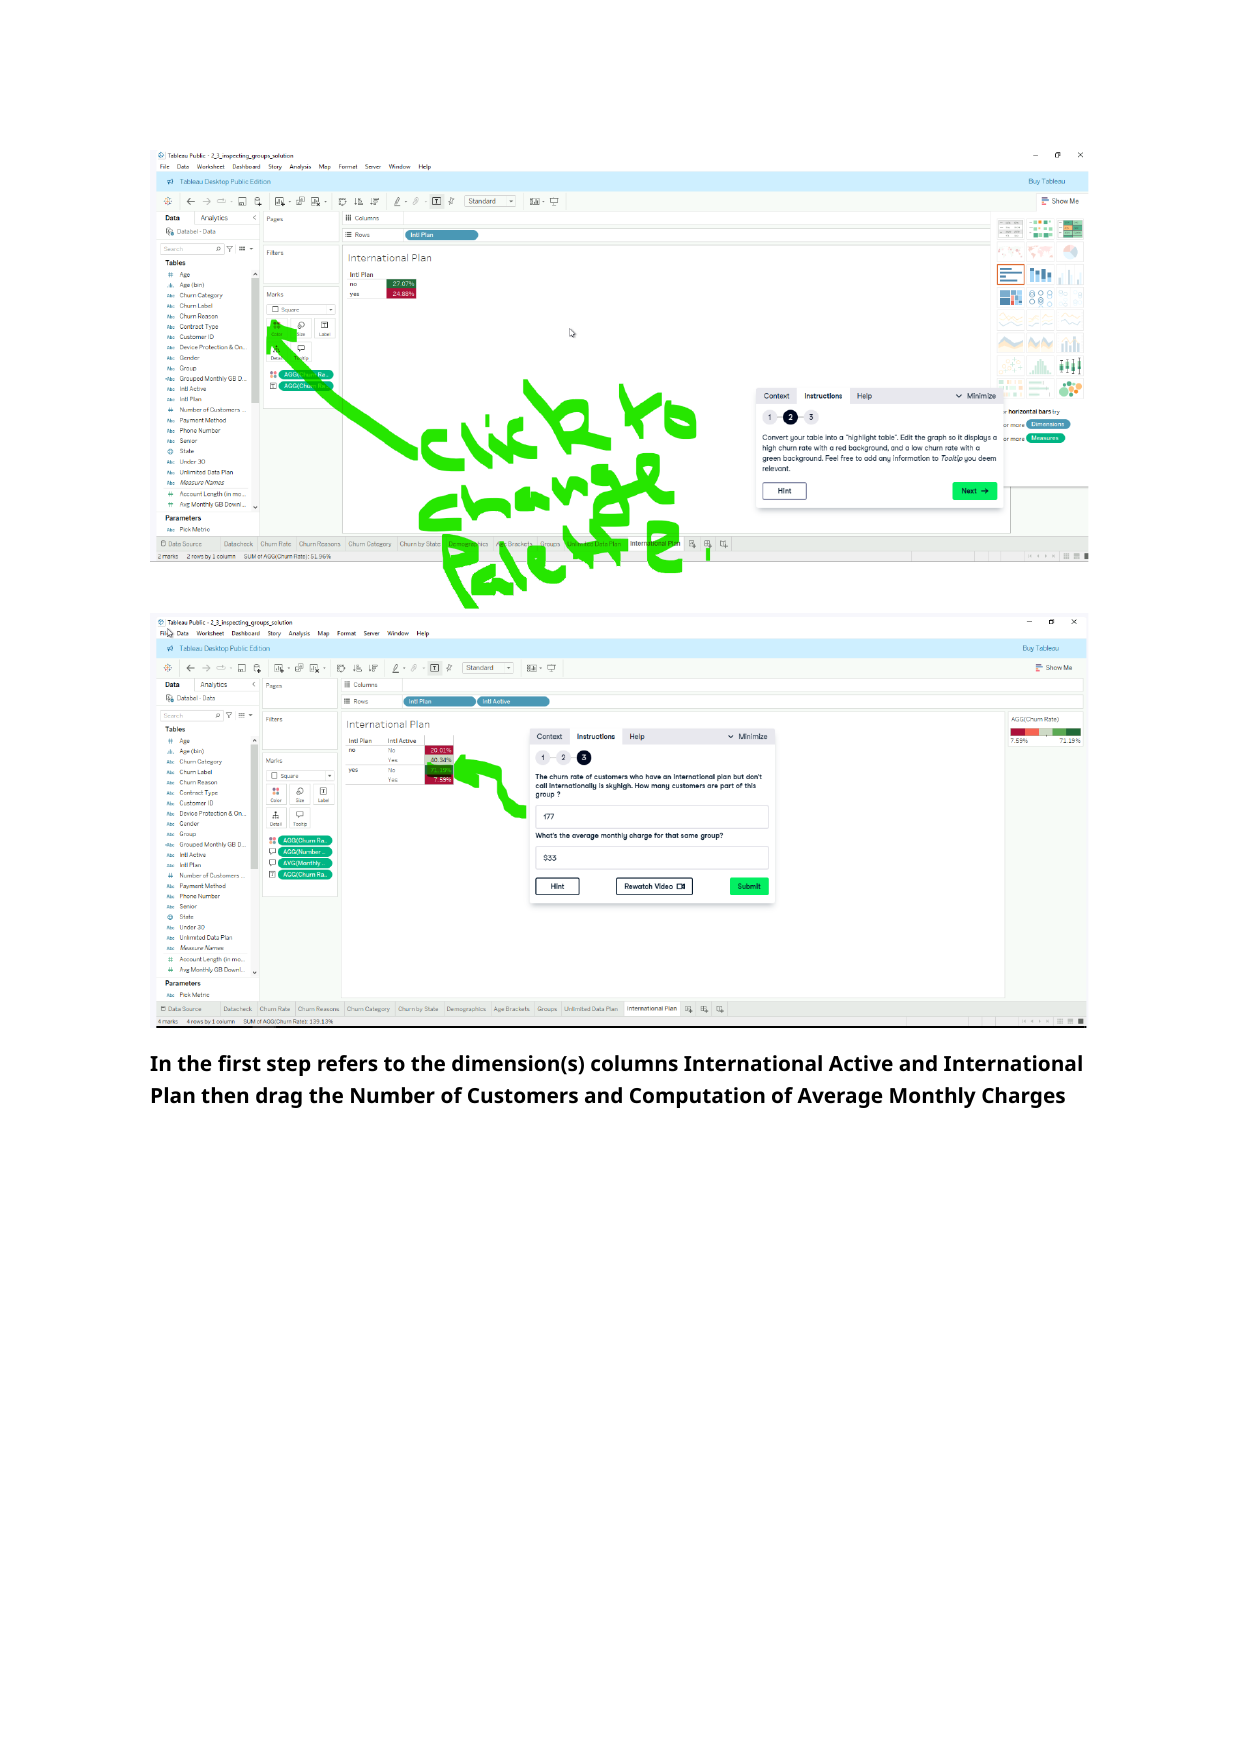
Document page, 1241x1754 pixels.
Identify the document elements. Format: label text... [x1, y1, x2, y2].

text In the first step refers to the dimension(s) columns International Active and International Plan then drag the Number of Customers and Computation of Average Monthly Charges only. [150, 1049, 1090, 1110]
picture [150, 150, 1089, 609]
picture [150, 613, 1089, 1028]
